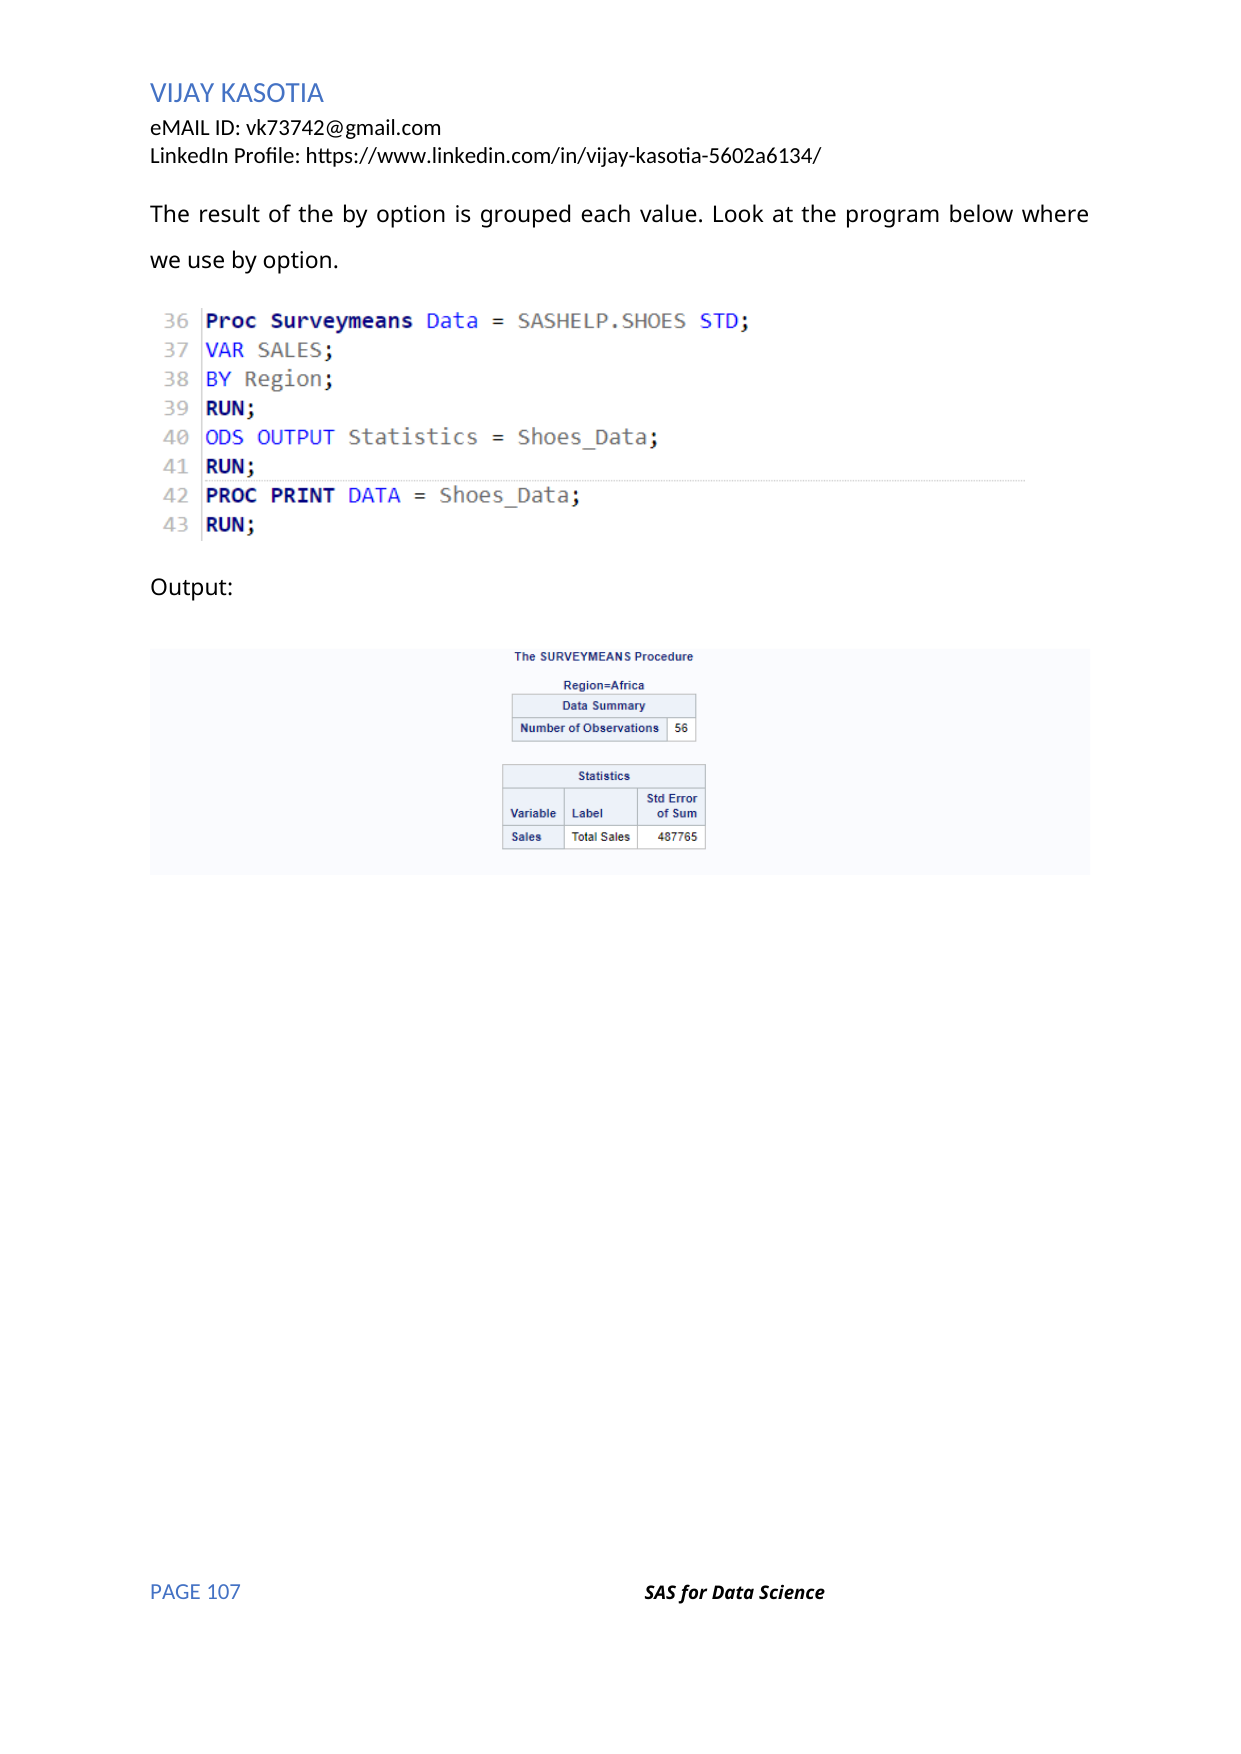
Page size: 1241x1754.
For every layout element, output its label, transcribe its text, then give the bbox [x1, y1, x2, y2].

picture [150, 308, 1025, 541]
text The result of the by option is grouped each value. Look at the program below where we use by option. [150, 198, 1090, 276]
text Output: [150, 571, 1090, 602]
picture [150, 634, 1091, 875]
